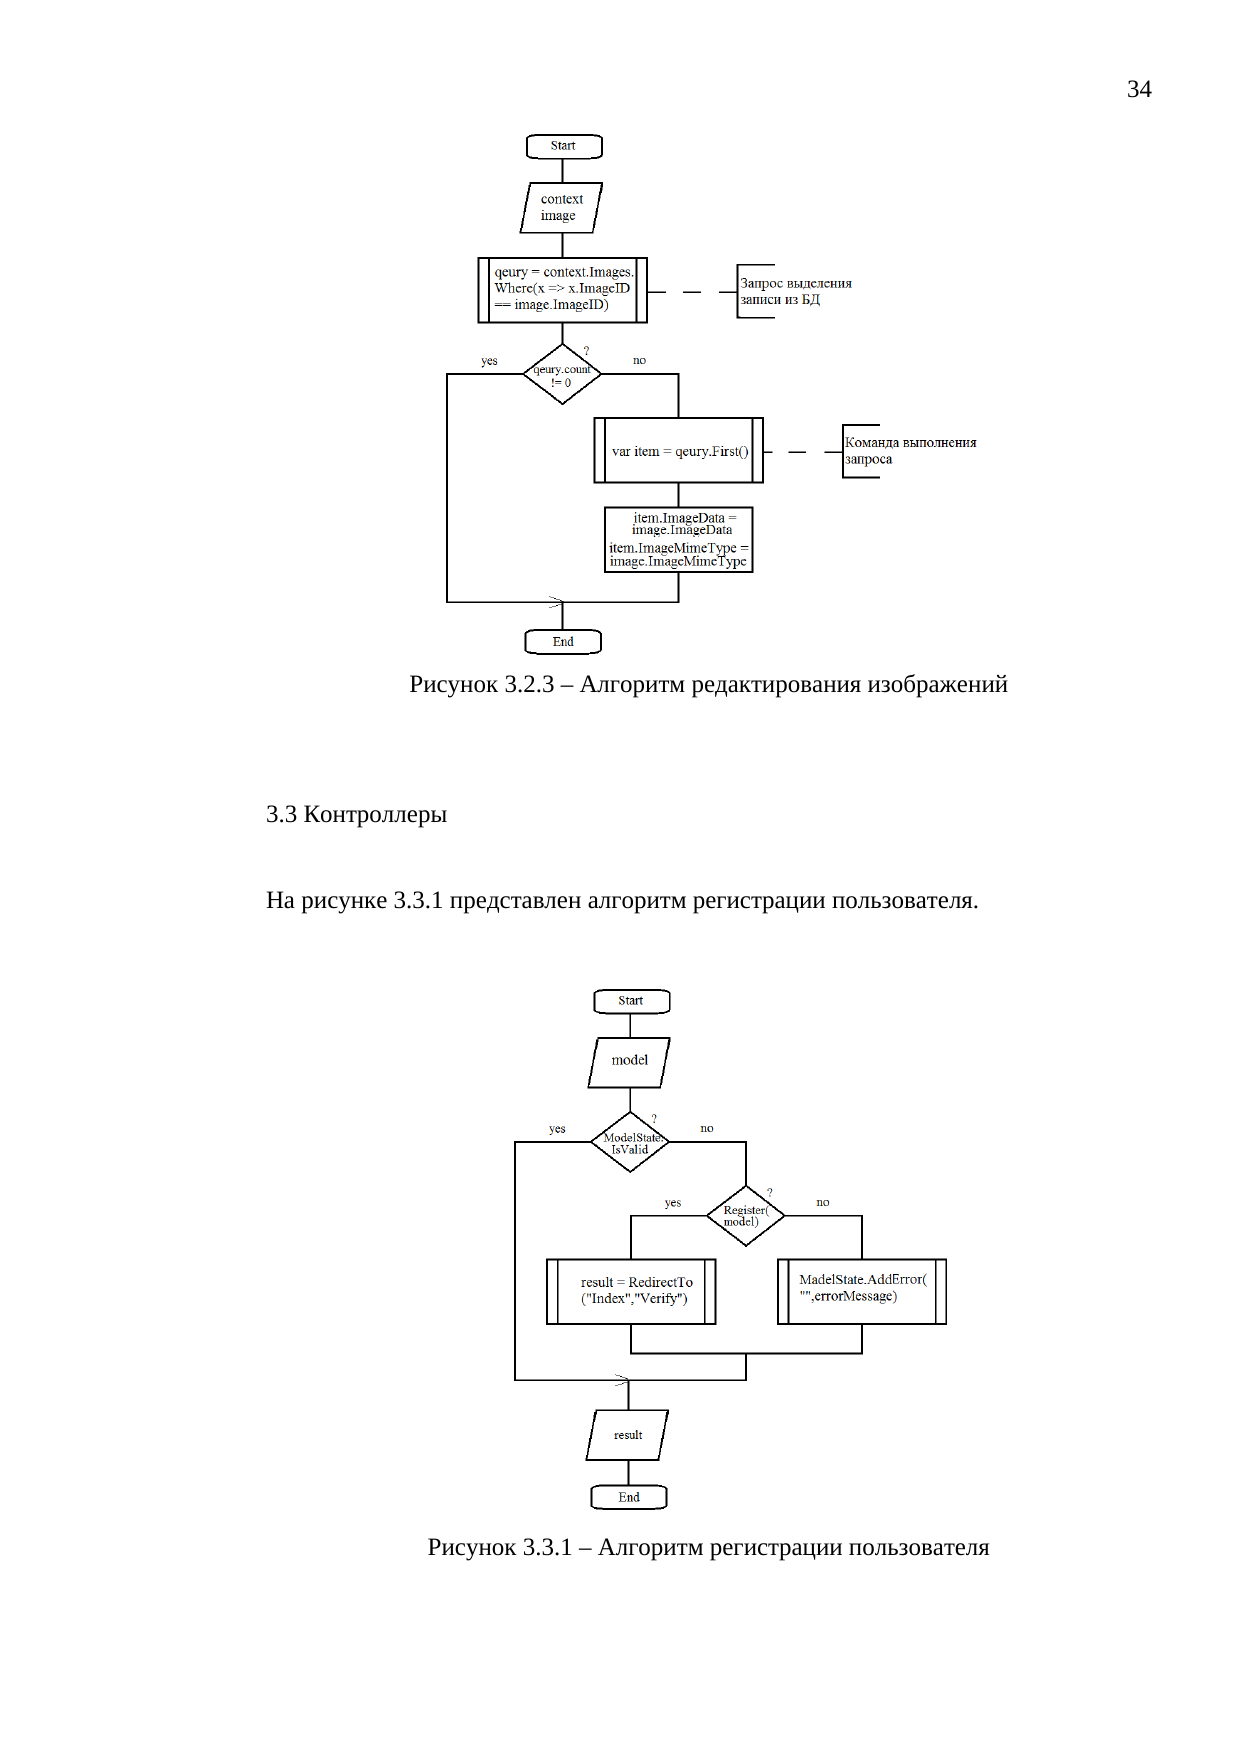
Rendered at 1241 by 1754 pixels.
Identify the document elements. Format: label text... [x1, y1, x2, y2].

text 3.3 Контроллеры [177, 799, 1152, 828]
picture [438, 131, 979, 656]
text Рисунок 3.3.1 – Алгоритм регистрации пользователя [177, 1532, 1152, 1561]
text На рисунке 3.3.1 представлен алгоритм регистрации пользователя. [177, 885, 1152, 914]
picture [465, 971, 952, 1518]
text Рисунок 3.2.3 – Алгоритм редактирования изображений [177, 669, 1152, 698]
